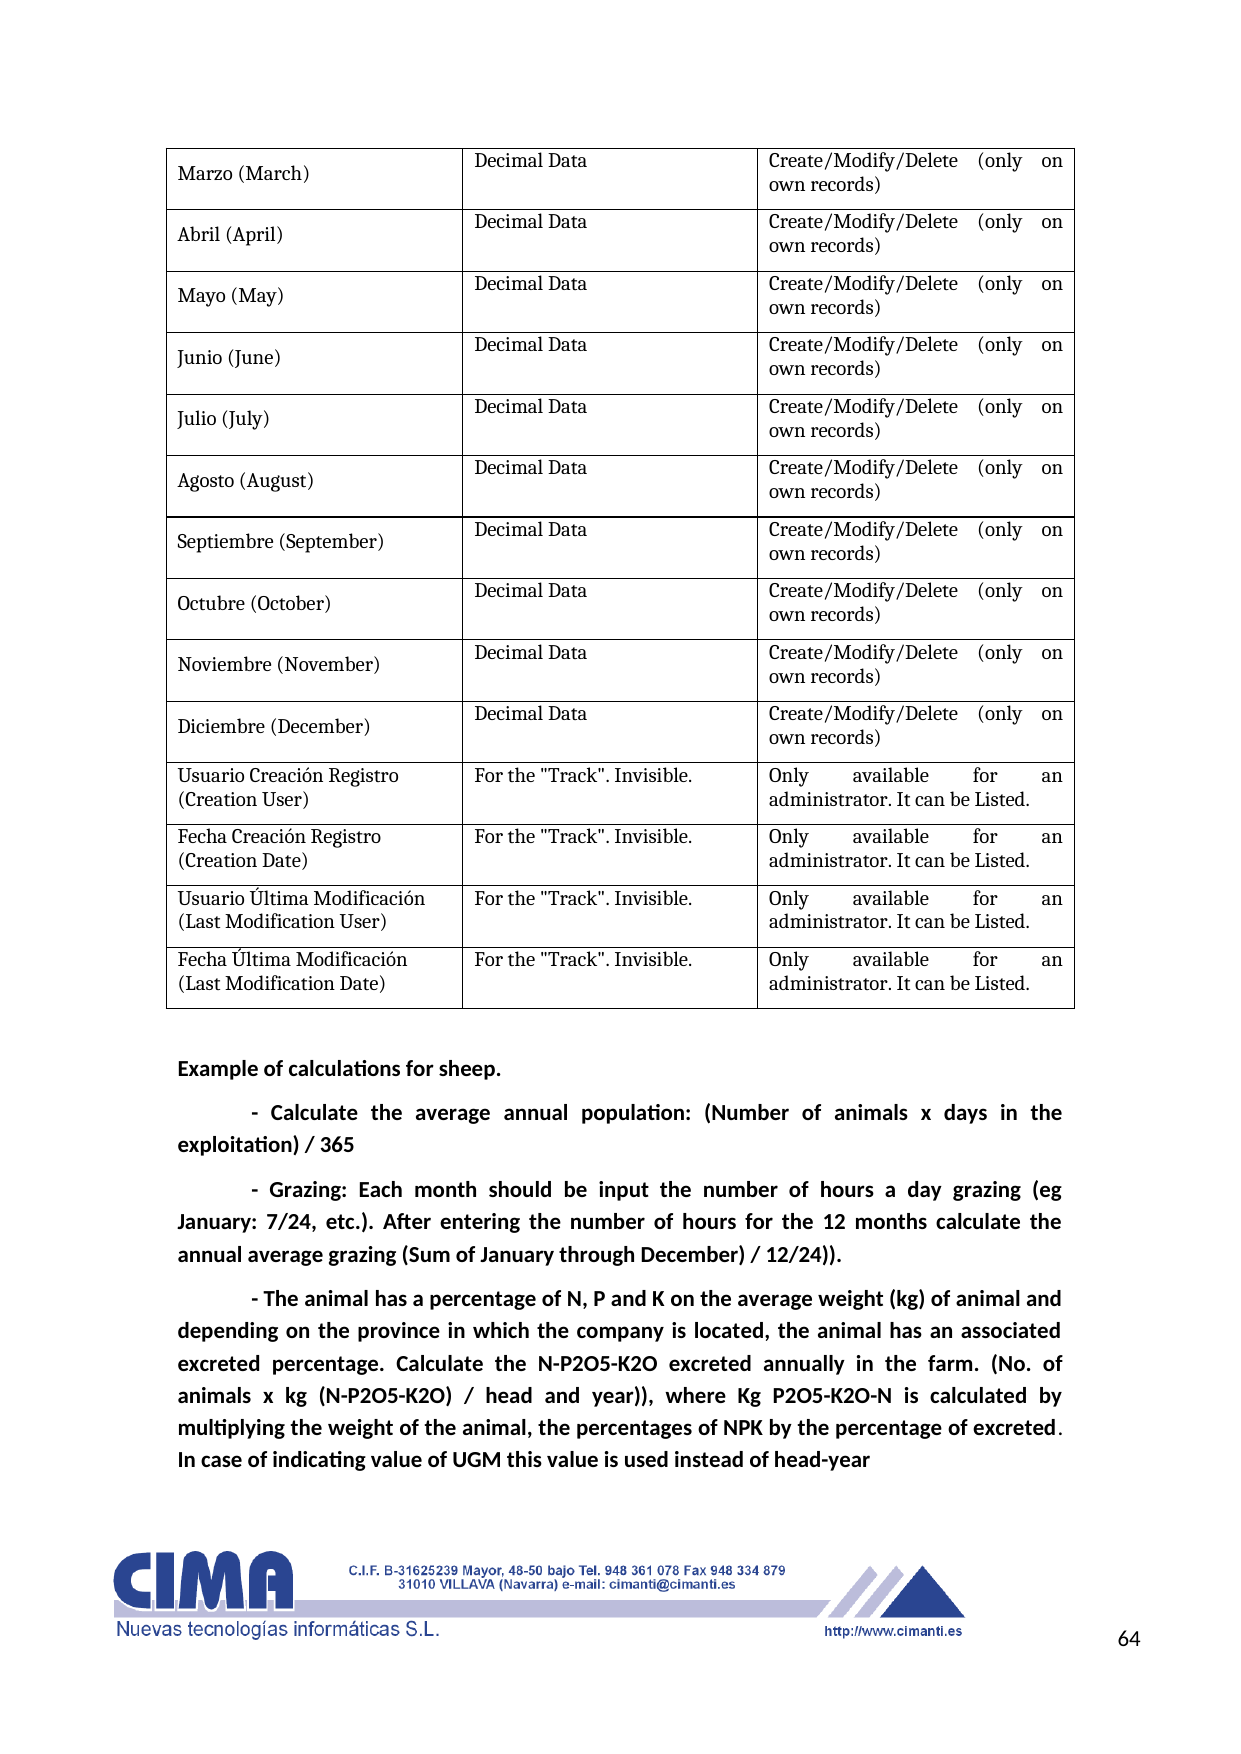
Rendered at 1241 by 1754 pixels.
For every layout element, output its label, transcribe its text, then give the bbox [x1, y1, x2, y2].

table_cell Marzo (March) [167, 149, 462, 209]
text Example of calculations for sheep. [177, 1054, 1063, 1082]
table_cell Decimal Data [463, 456, 757, 516]
table_cell Agosto (August) [167, 456, 462, 516]
text - The animal has a percentage of N, P and K on the average weight (kg) of animal and depending on the province in which the company is located, the animal has an associated excreted percentage. Calculate the N-P2O5-K2O excreted annually in the farm. (No. of animals x kg (N-P2O5-K2O) / head and year)), where Kg P2O5-K2O-N is calculated by multiplying the weight of the animal, the percentages of NPK by the percentage of excreted. In case of indicating value of UGM this value is used instead of head-year [177, 1284, 1063, 1473]
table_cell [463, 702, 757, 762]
table_cell Create/Modify/Delete (only on own records) [758, 210, 1074, 271]
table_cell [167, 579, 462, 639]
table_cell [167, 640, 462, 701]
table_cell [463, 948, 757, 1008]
table_cell Create/Modify/Delete (only on own records) [758, 395, 1074, 455]
table_cell Create/Modify/Delete (only on own records) [758, 333, 1074, 393]
table_cell Decimal Data [463, 395, 757, 455]
text - Calculate the average annual population: (Number of animals x days in the exploitation) / 365 [177, 1098, 1063, 1159]
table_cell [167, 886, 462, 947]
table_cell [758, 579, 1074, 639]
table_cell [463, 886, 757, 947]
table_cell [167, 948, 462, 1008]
table_cell Decimal Data [463, 333, 757, 393]
table_cell Decimal Data [463, 272, 757, 332]
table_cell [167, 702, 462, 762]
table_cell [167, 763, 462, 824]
picture [99, 1534, 985, 1653]
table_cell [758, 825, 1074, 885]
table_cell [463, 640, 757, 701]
table_cell Septiembre (September) [167, 518, 462, 578]
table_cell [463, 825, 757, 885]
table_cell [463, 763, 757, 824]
table_cell Junio (June) [167, 333, 462, 393]
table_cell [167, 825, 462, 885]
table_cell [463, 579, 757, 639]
table_cell Abril (April) [167, 210, 462, 271]
table_cell Decimal Data [463, 210, 757, 271]
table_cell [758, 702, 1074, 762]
table_cell Decimal Data [463, 518, 757, 578]
table_cell Decimal Data [463, 149, 757, 209]
table_cell Mayo (May) [167, 272, 462, 332]
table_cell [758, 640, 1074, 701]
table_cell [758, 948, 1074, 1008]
table_cell Create/Modify/Delete (only on own records) [758, 149, 1074, 209]
table_cell Create/Modify/Delete (only on own records) [758, 518, 1074, 578]
table_cell Create/Modify/Delete (only on own records) [758, 272, 1074, 332]
text - Grazing: Each month should be input the number of hours a day grazing (eg January: 7/24, etc.). After entering the number of hours for the 12 months calculate the annual average grazing (Sum of January through December) / 12/24)). [177, 1175, 1063, 1268]
table_cell Julio (July) [167, 395, 462, 455]
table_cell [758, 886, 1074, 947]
table_cell Create/Modify/Delete (only on own records) [758, 456, 1074, 516]
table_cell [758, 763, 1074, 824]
